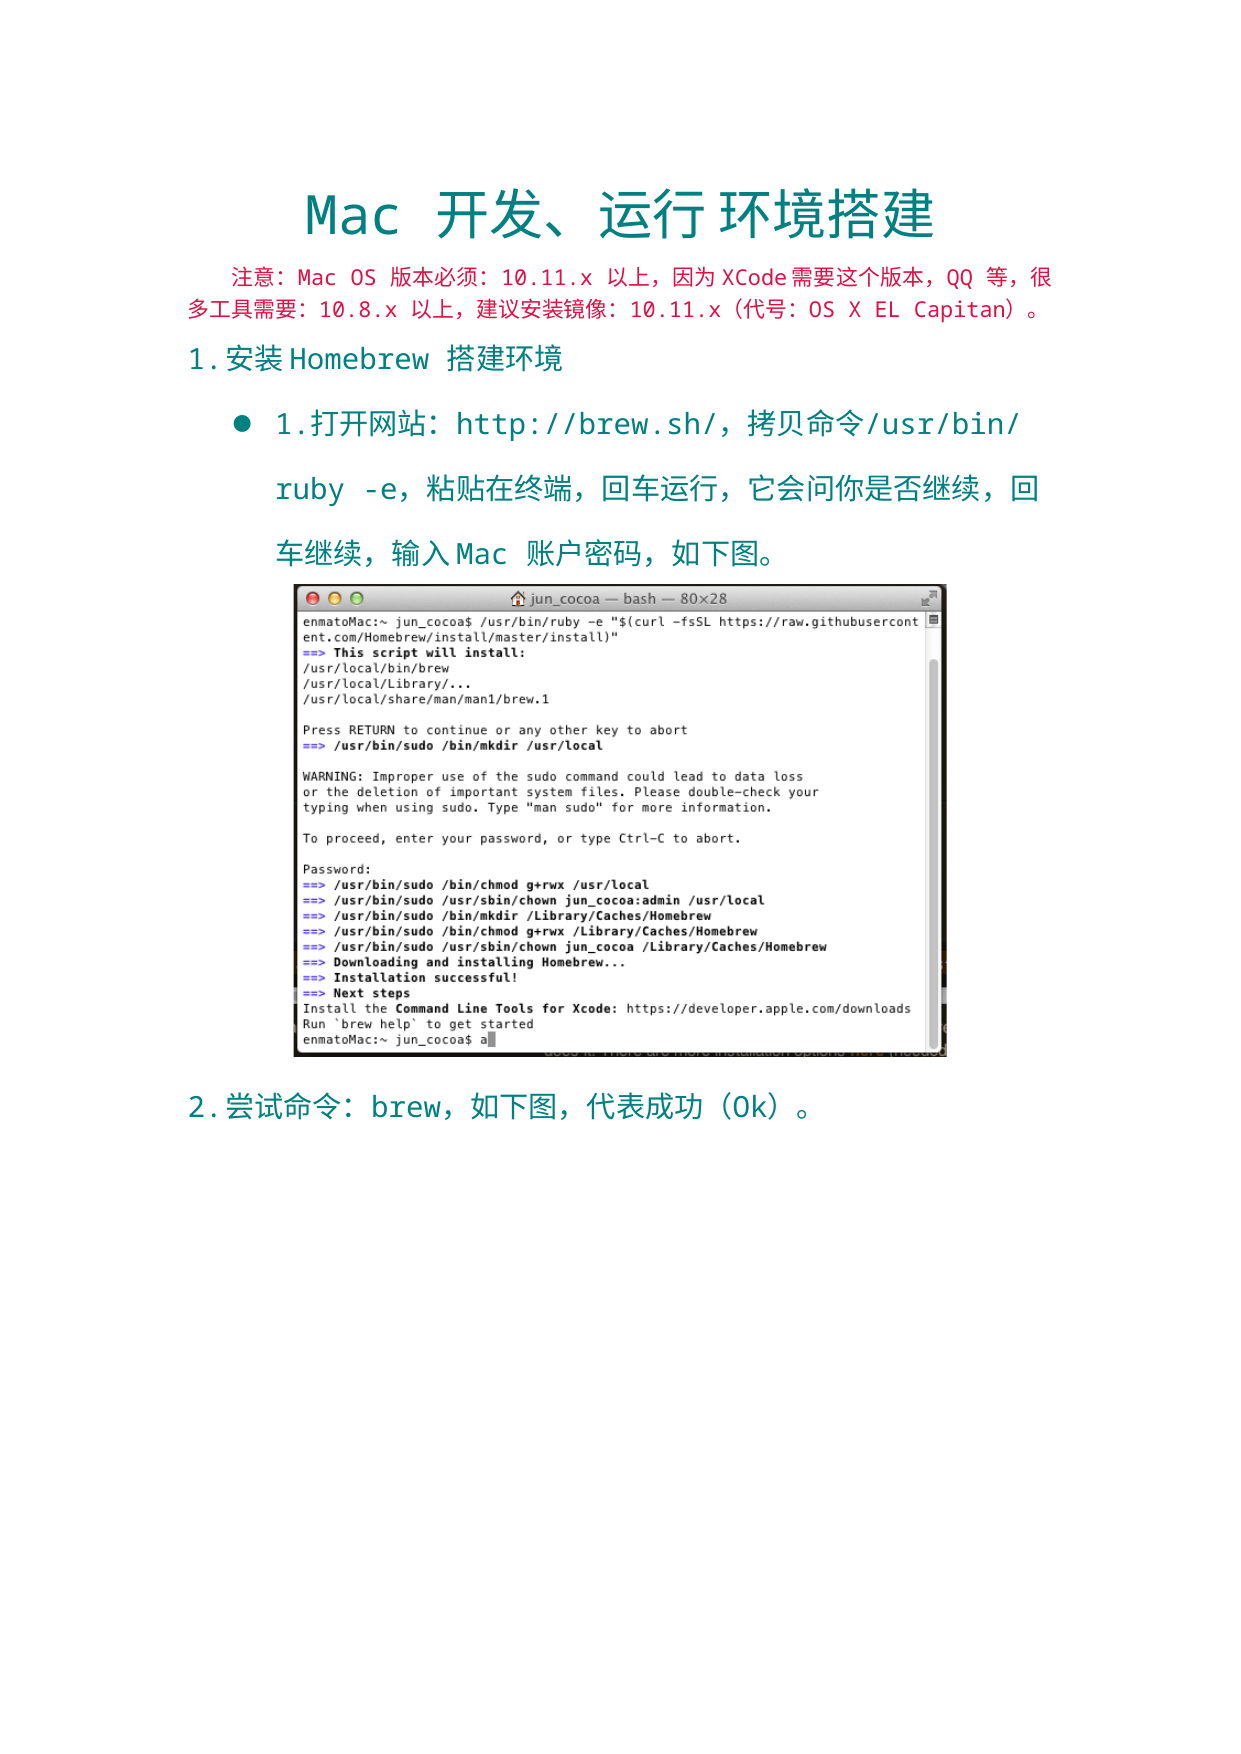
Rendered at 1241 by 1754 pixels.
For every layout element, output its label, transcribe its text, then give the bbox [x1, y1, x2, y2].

text Mac 开发、运行 环境搭建 [187, 162, 1053, 259]
text 注意：Mac OS 版本必须：10.11.x 以上，因为XCode需要这个版本，QQ 等，很多工具需要：10.8.x 以上，建议安装镜像：10.11.x（代号：OS X EL Capitan）。 [187, 259, 1053, 324]
list 1.打开网站：http://brew.sh/，拷贝命令/usr/bin/ruby -e，粘贴在终端，回车运行，它会问你是否继续，回车继续，输入Mac 账户密码，如下图。 [231, 389, 1053, 584]
picture [293, 584, 947, 1057]
list 尝试命令：brew，如下图，代表成功（Ok）。 [187, 1072, 1053, 1137]
list 安装Homebrew 搭建环境 [187, 324, 1053, 389]
